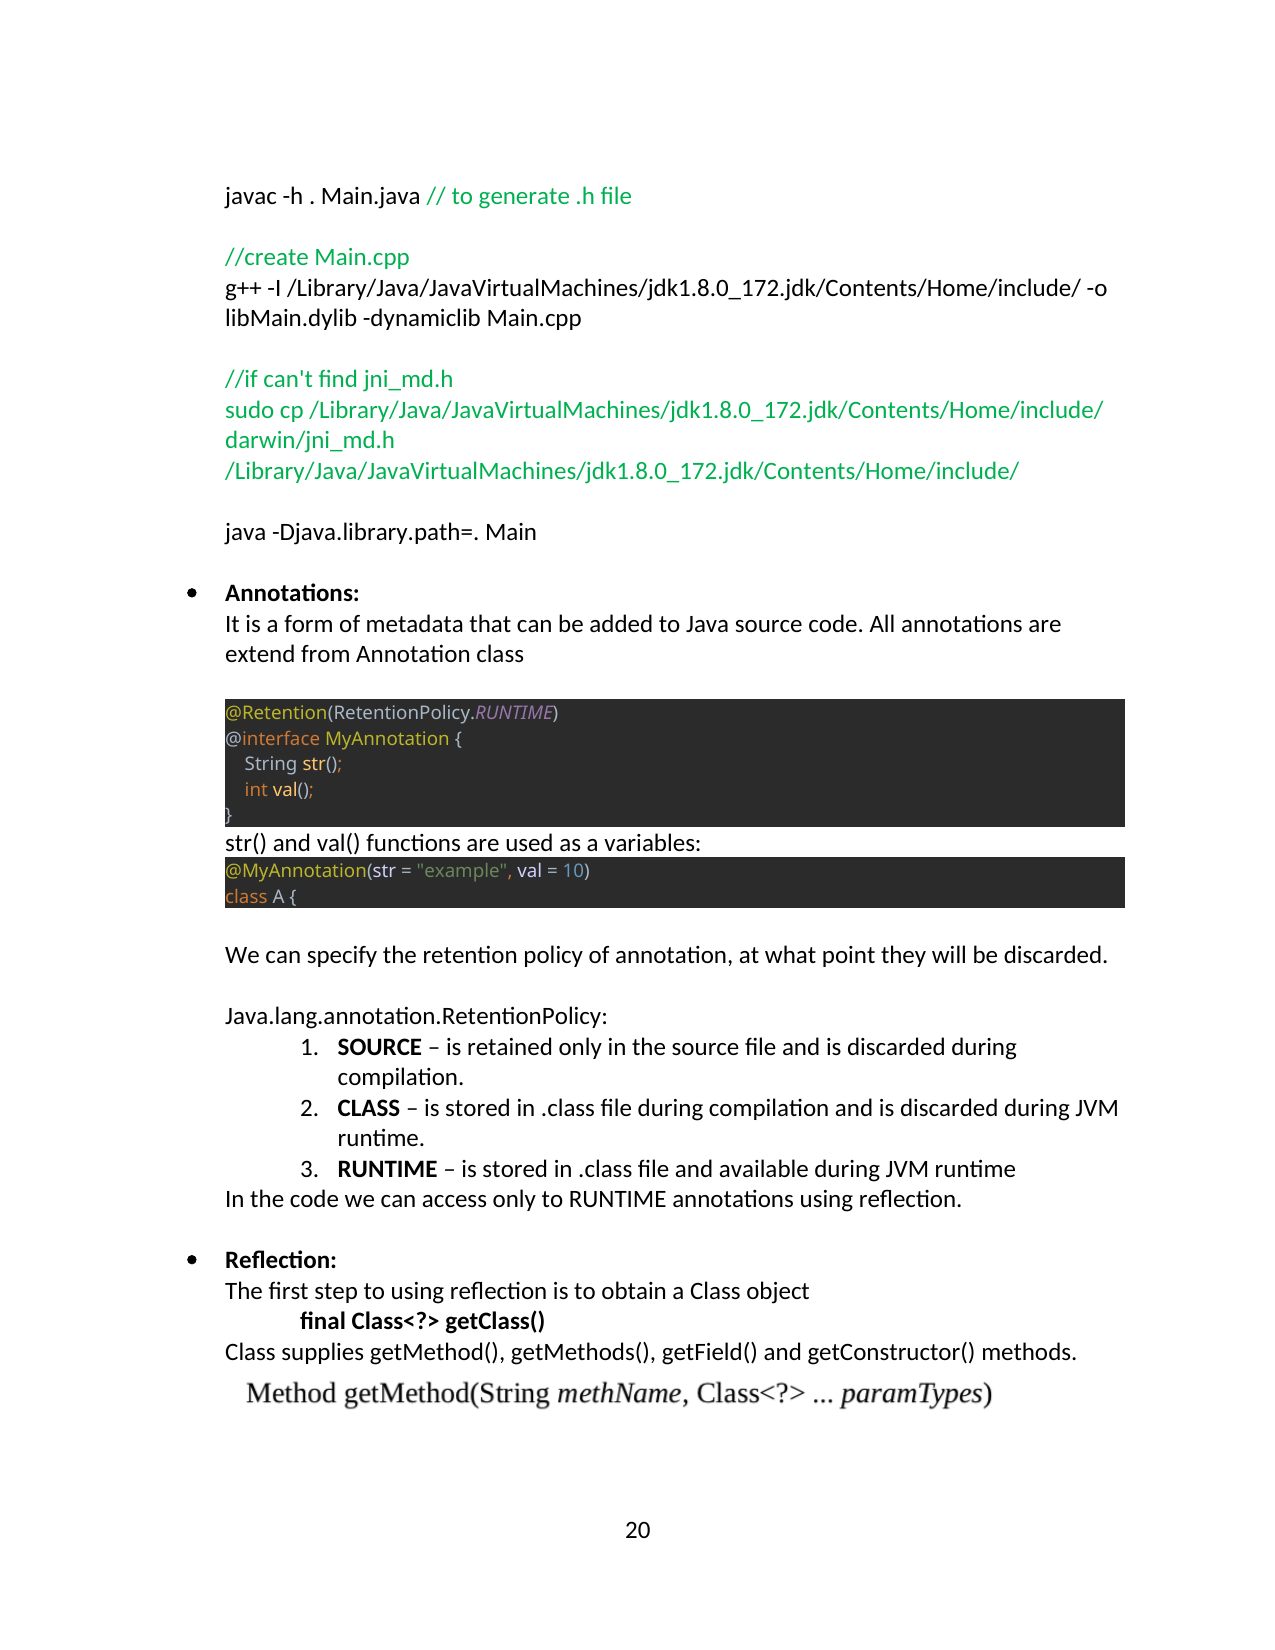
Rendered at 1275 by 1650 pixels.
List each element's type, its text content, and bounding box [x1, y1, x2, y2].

text //create Main.cpp [225, 242, 1125, 272]
text final Class<?> getClass() [225, 1305, 1125, 1336]
list java -Djava.library.path=. Main [225, 516, 1125, 547]
list Annotations: [187, 577, 1125, 608]
text sudo cp /Library/Java/JavaVirtualMachines/jdk1.8.0_172.jdk/Contents/Home/include/darwin/jni_md.h /Library/Java/JavaVirtualMachines/jdk1.8.0_172.jdk/Contents/Home/include/ [225, 394, 1125, 486]
picture [225, 1366, 1040, 1423]
list Reflection: [187, 1244, 1125, 1275]
text In the code we can access only to RUNTIME annotations using reflection. [225, 1183, 1125, 1214]
text Java.lang.annotation.RetentionPolicy: [225, 1000, 1125, 1031]
list SOURCE – is retained only in the source file and is discarded during compilation. [300, 1031, 1125, 1092]
text @interface MyAnnotation { String str(); int val(); } [225, 725, 1125, 827]
text We can specify the retention policy of annotation, at what point they will be discarded. [225, 939, 1125, 969]
text g++ -I /Library/Java/JavaVirtualMachines/jdk1.8.0_172.jdk/Contents/Home/include/ -o libMain.dylib -dynamiclib Main.cpp [225, 272, 1125, 333]
text Class supplies getMethod(), getMethods(), getField() and getConstructor() methods. [225, 1336, 1125, 1366]
text @MyAnnotation(str = "example", val = 10) class A { [225, 857, 1125, 908]
text //if can't find jni_md.h [225, 364, 1125, 394]
text The first step to using reflection is to obtain a Class object [225, 1275, 1125, 1305]
text str() and val() functions are used as a variables: [225, 827, 1125, 857]
text @Retention(RetentionPolicy.RUNTIME) [225, 699, 1125, 725]
list RUNTIME – is stored in .class file and available during JVM runtime [300, 1153, 1125, 1183]
list CLASS – is stored in .class file during compilation and is discarded during JVM runtime. [300, 1092, 1125, 1153]
list It is a form of metadata that can be added to Java source code. All annotations are extend from Annotation class [225, 608, 1125, 669]
text javac -h . Main.java // to generate .h file [225, 181, 1125, 211]
